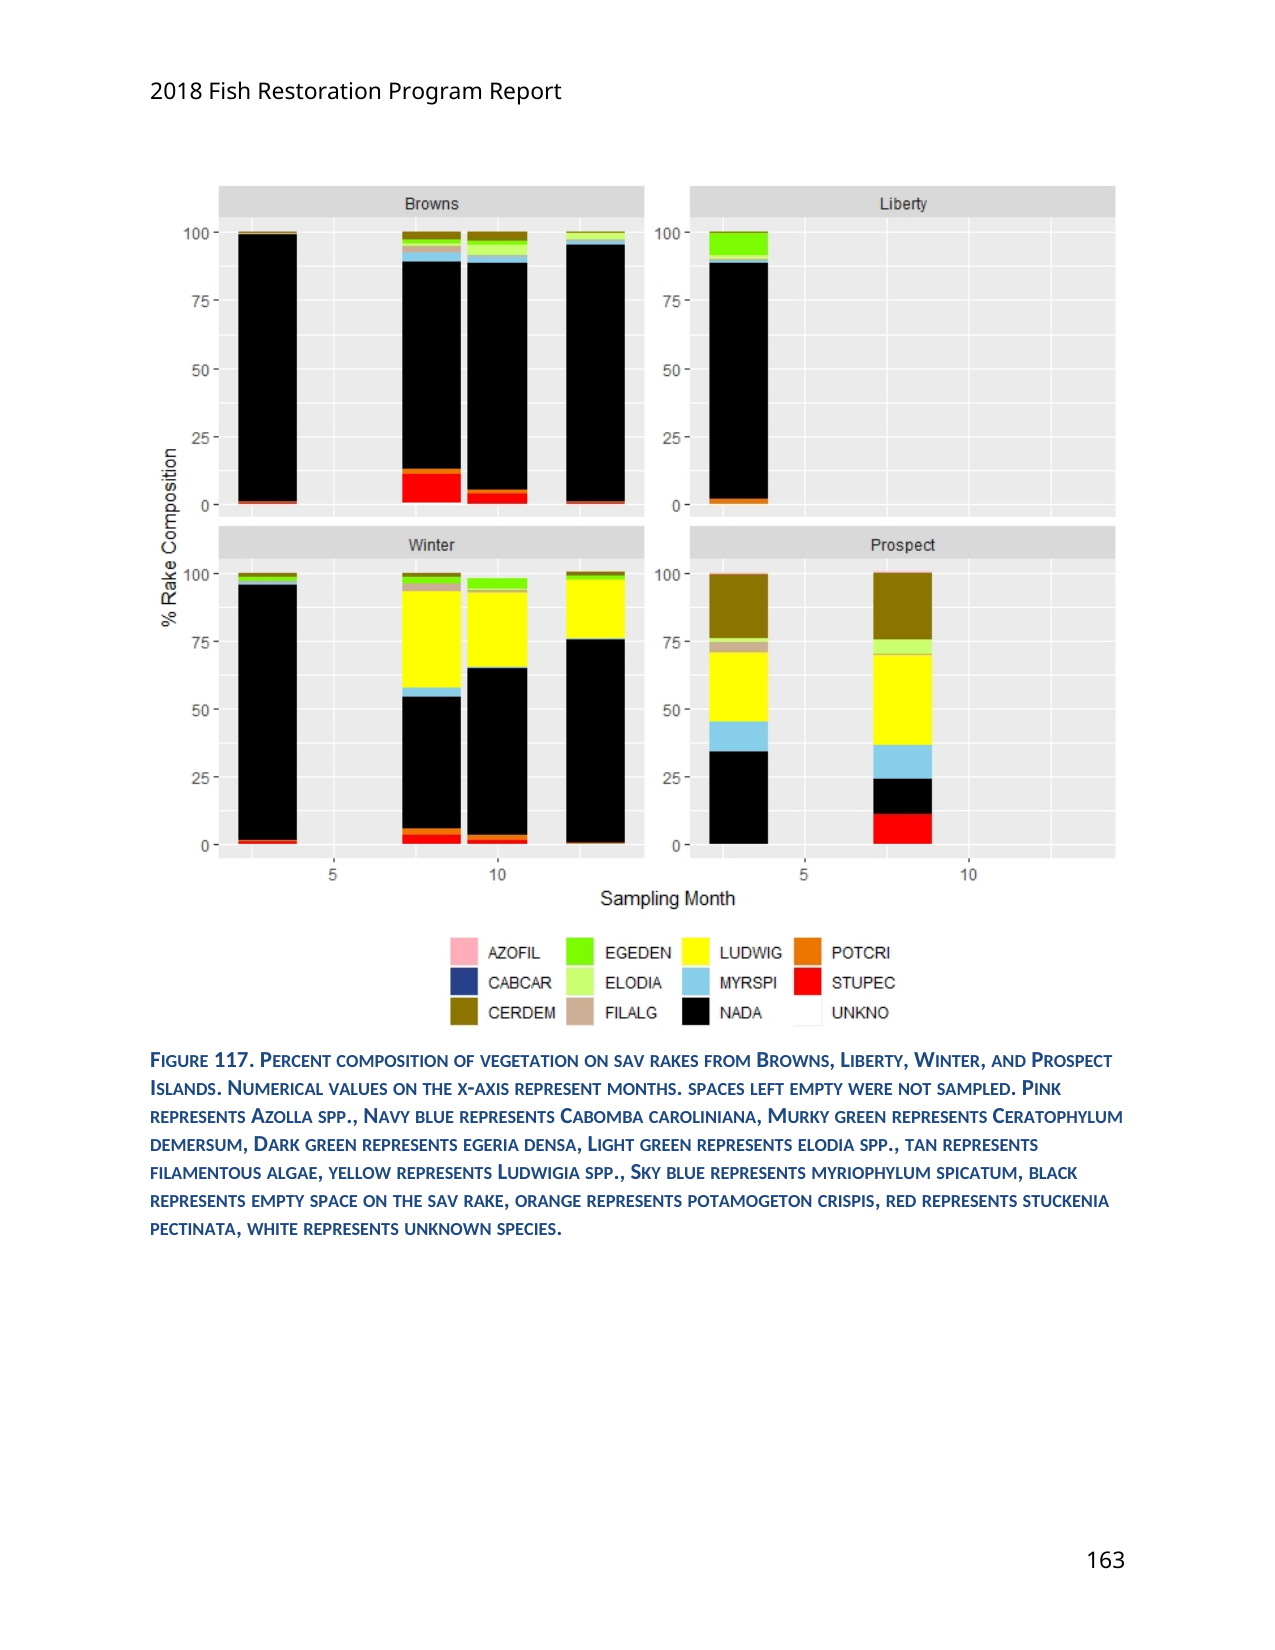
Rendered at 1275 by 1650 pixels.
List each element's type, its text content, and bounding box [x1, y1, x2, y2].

picture [150, 178, 1125, 1046]
text Figure . Percent composition of vegetation on sav rakes from Browns, Liberty, Winter, and Prospect Islands. Numerical values on the x-axis represent months. spaces left empty were not sampled. Pink represents Azolla spp., Navy blue represents Cabomba caroliniana, Murky green represents Ceratophylum demersum, Dark green represents egeria densa, Light green represents elodia spp., tan represents filamentous algae, yellow represents Ludwigia spp., Sky blue represents myriophylum spicatum, black represents empty space on the sav rake, orange represents potamogeton crispis, red represents stuckenia pectinata, white represents unknown species. [150, 1046, 1125, 1241]
